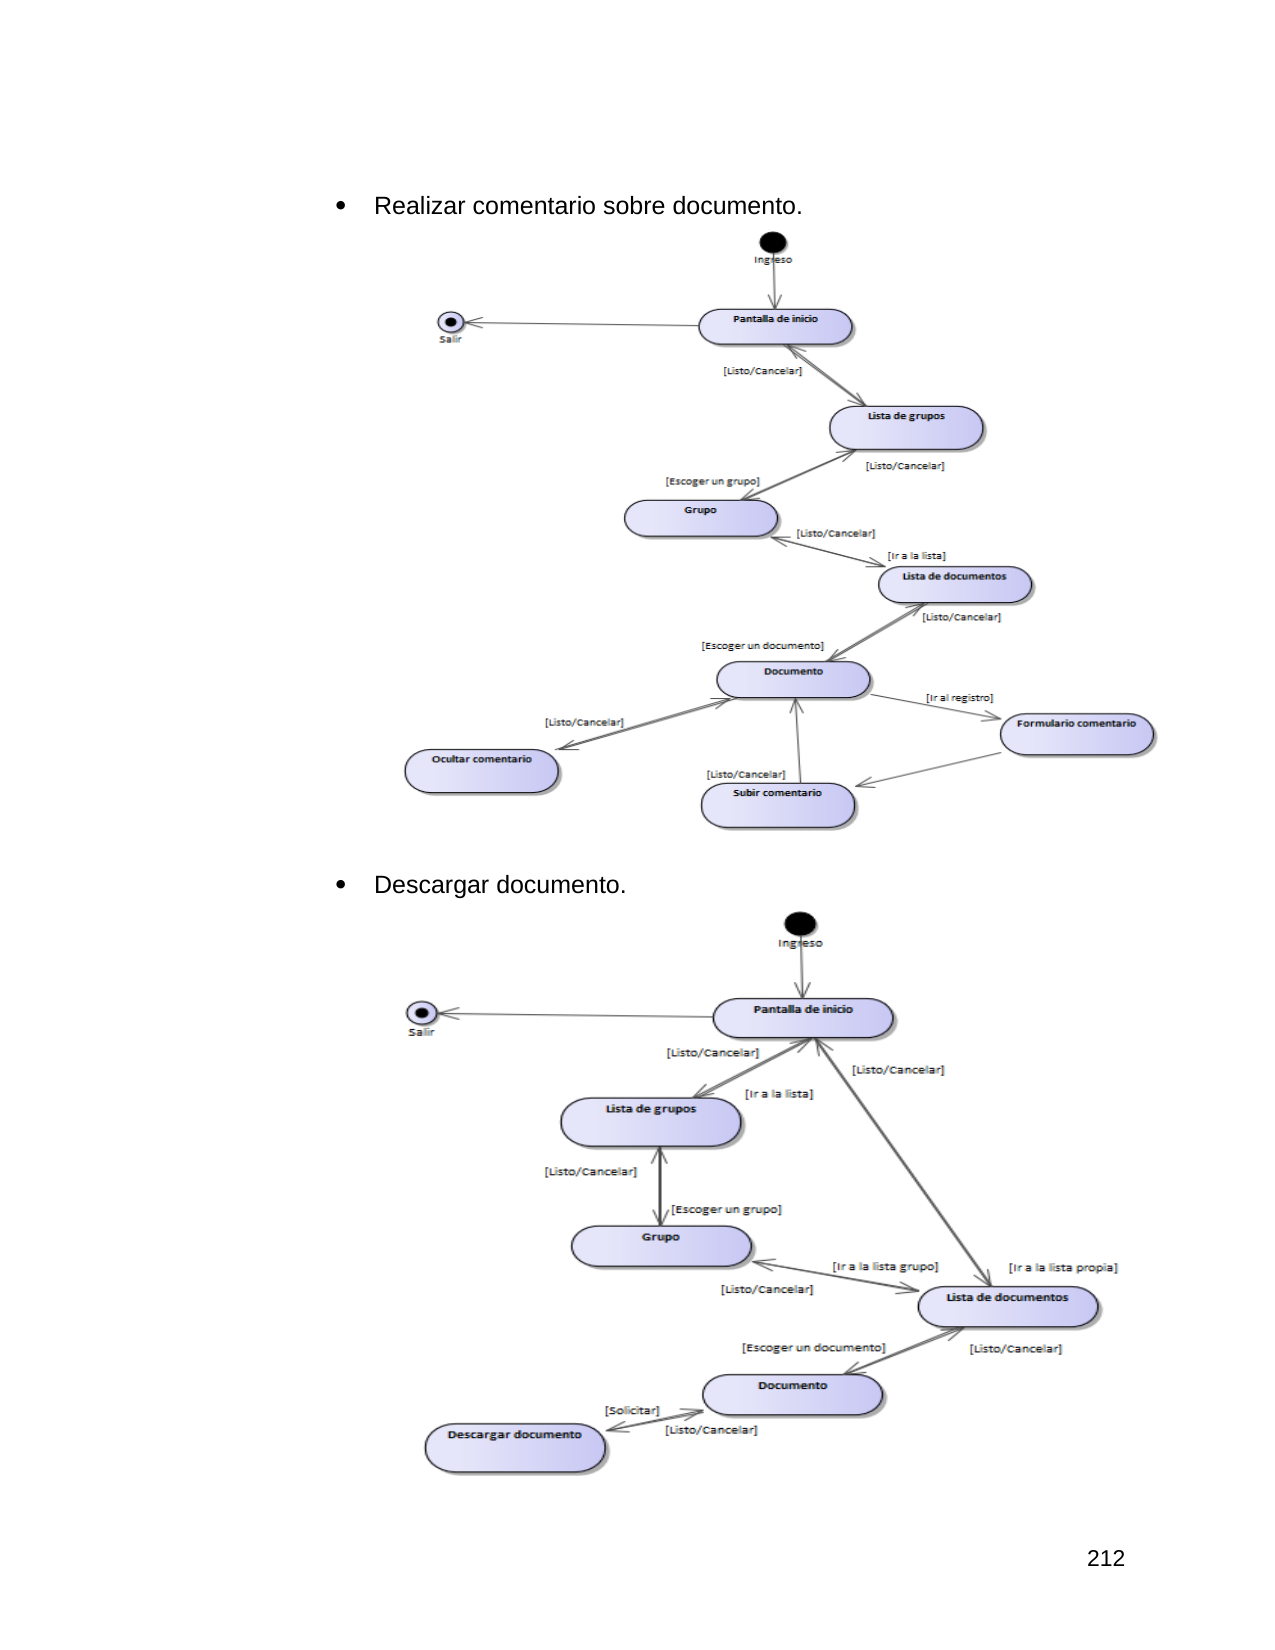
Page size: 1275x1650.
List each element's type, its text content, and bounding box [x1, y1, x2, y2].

list Descargar documento. [336, 870, 1125, 899]
list Realizar comentario sobre documento. [336, 191, 1125, 220]
